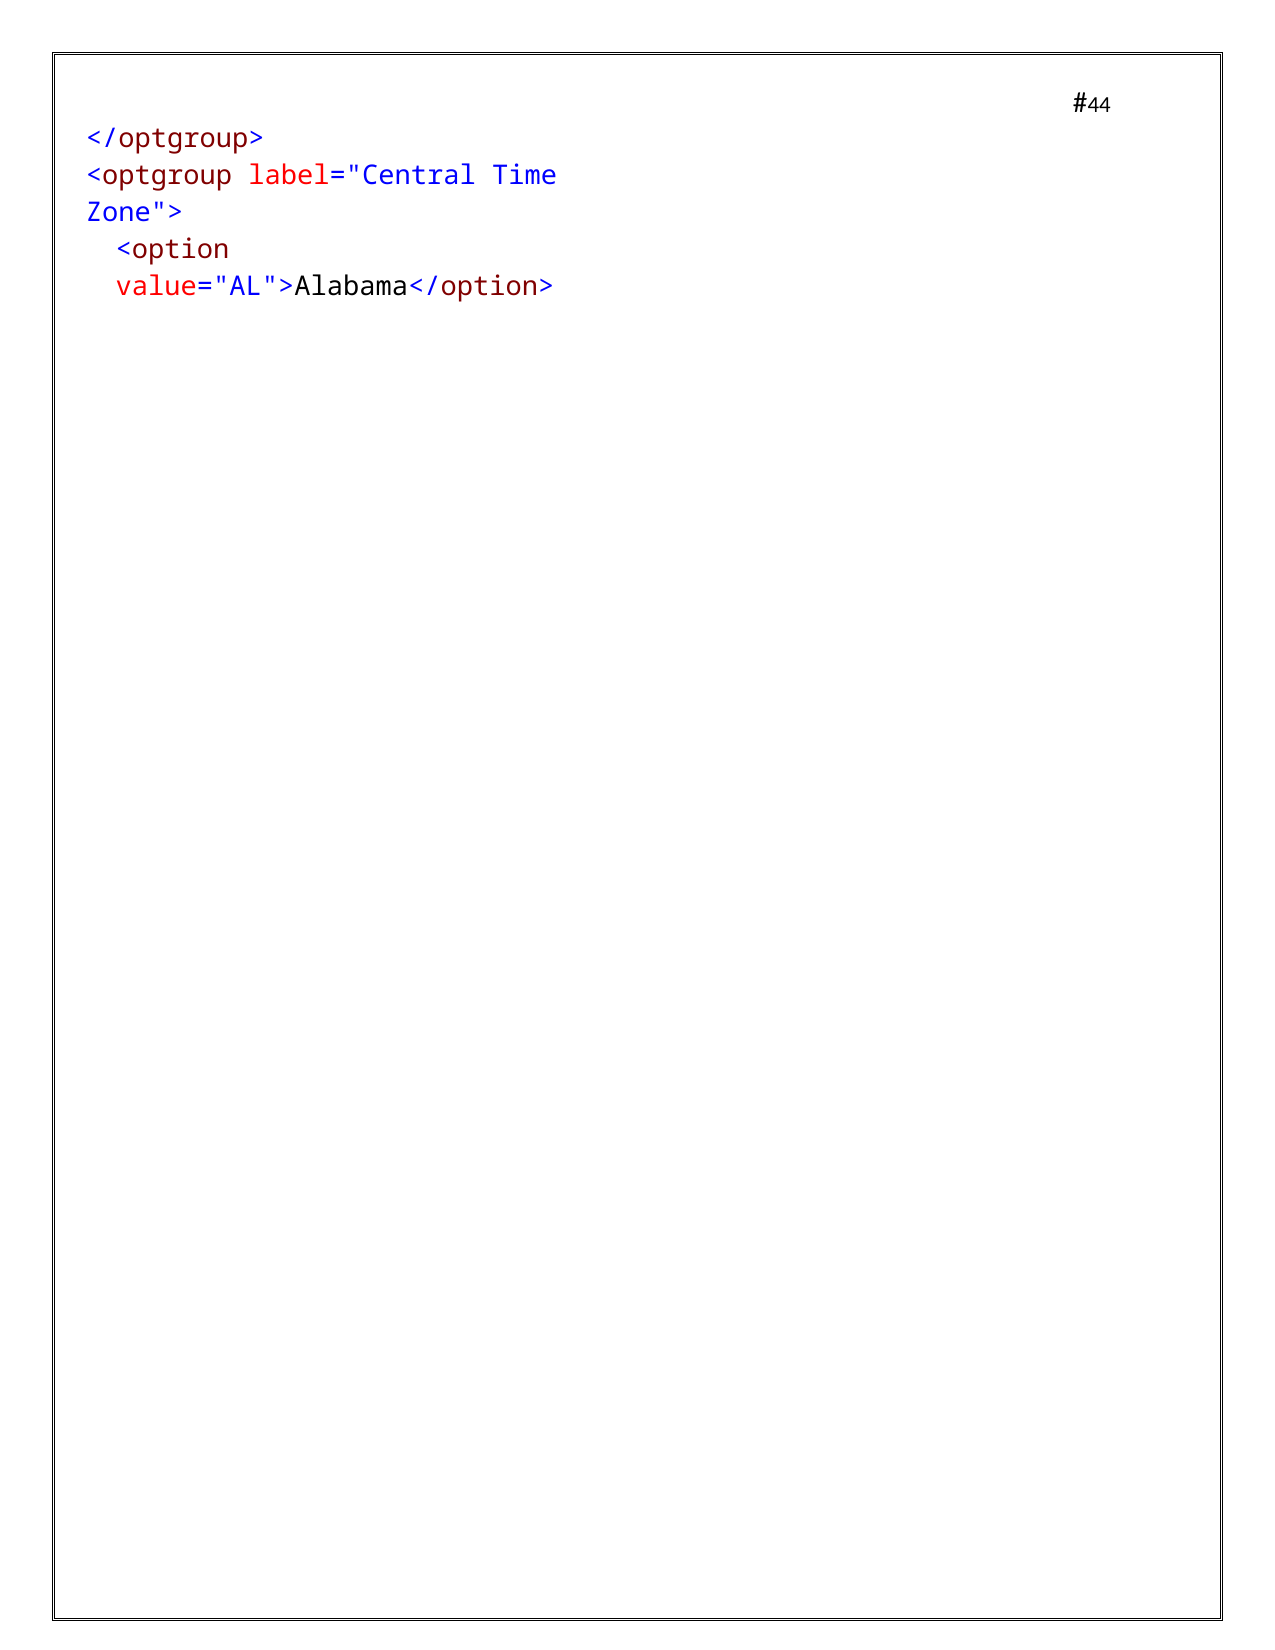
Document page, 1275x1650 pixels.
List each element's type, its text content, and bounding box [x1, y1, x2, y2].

text </optgroup> [86, 119, 567, 156]
text <option value="AL">Alabama</option> [115, 229, 567, 303]
text <optgroup label="Central Time Zone"> [86, 156, 567, 229]
